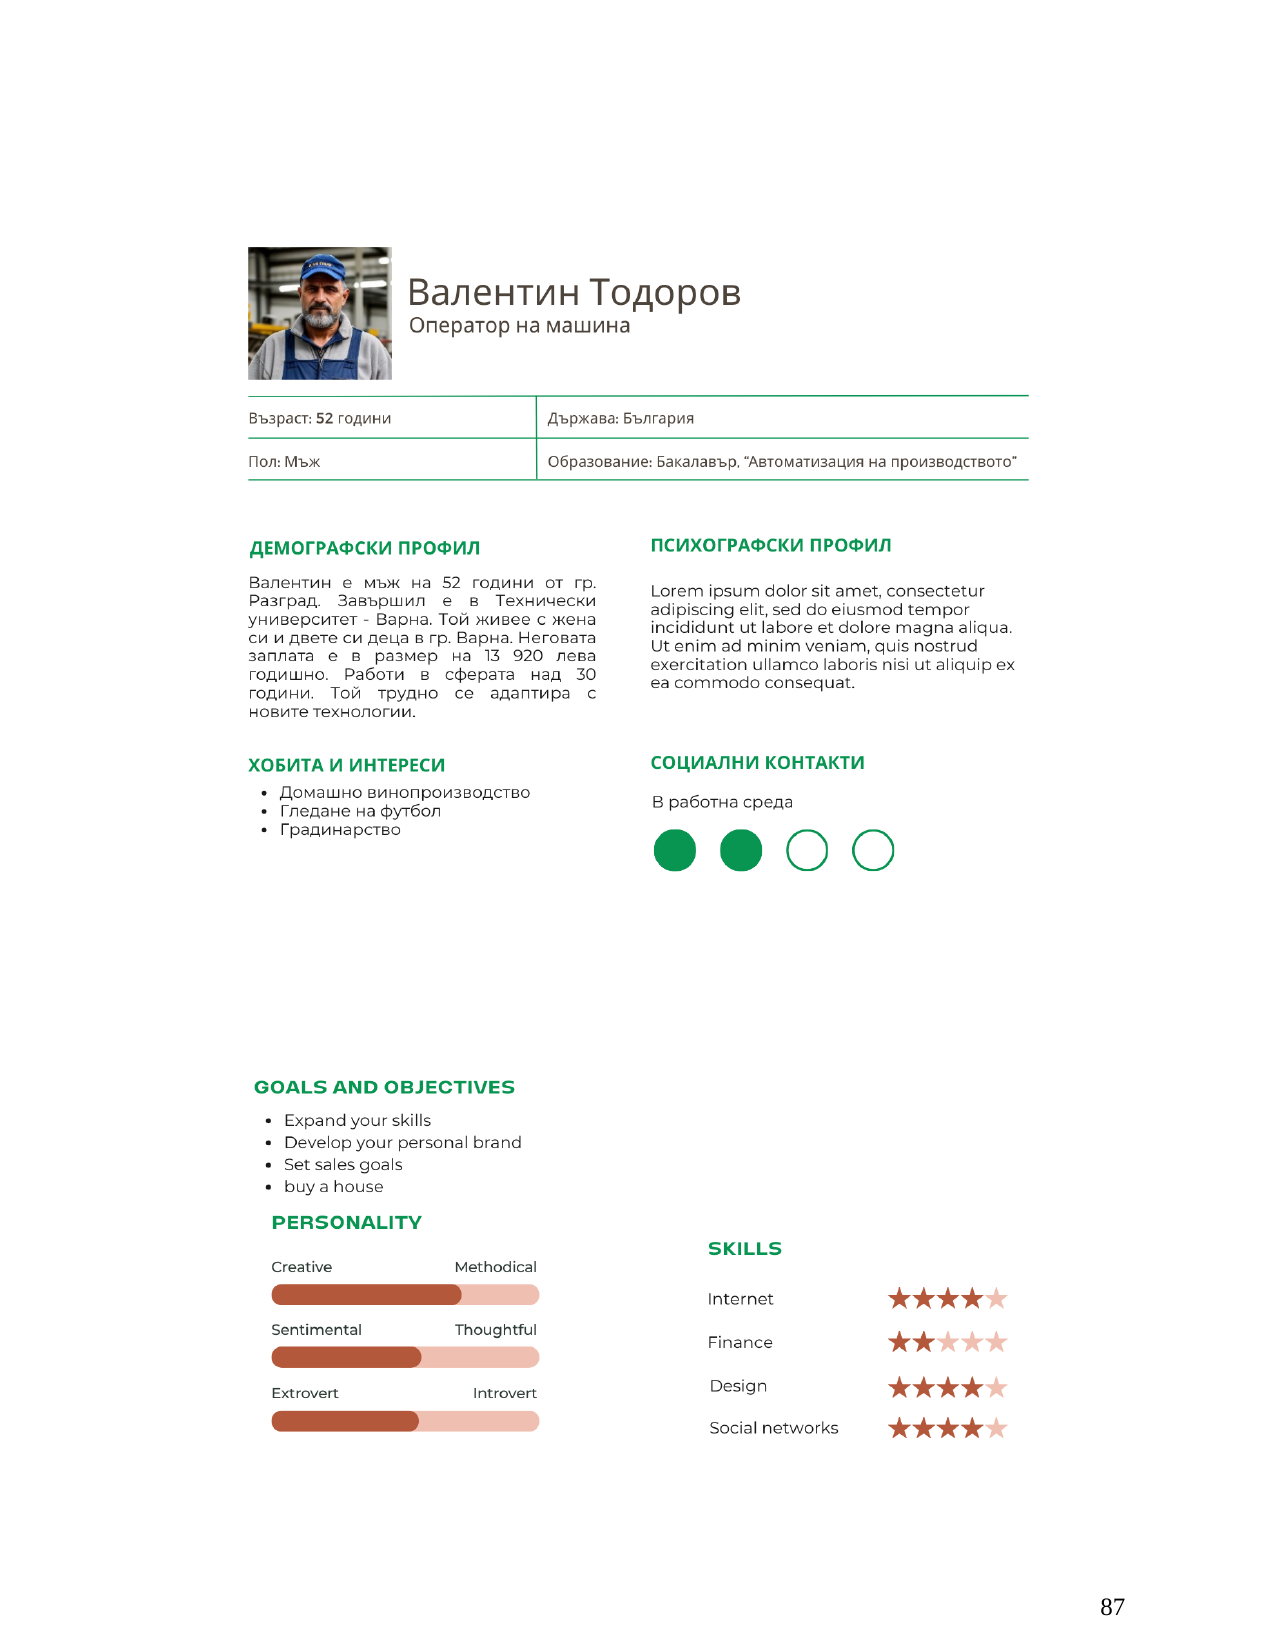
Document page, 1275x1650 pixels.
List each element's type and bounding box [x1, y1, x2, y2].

picture [150, 150, 1125, 1529]
